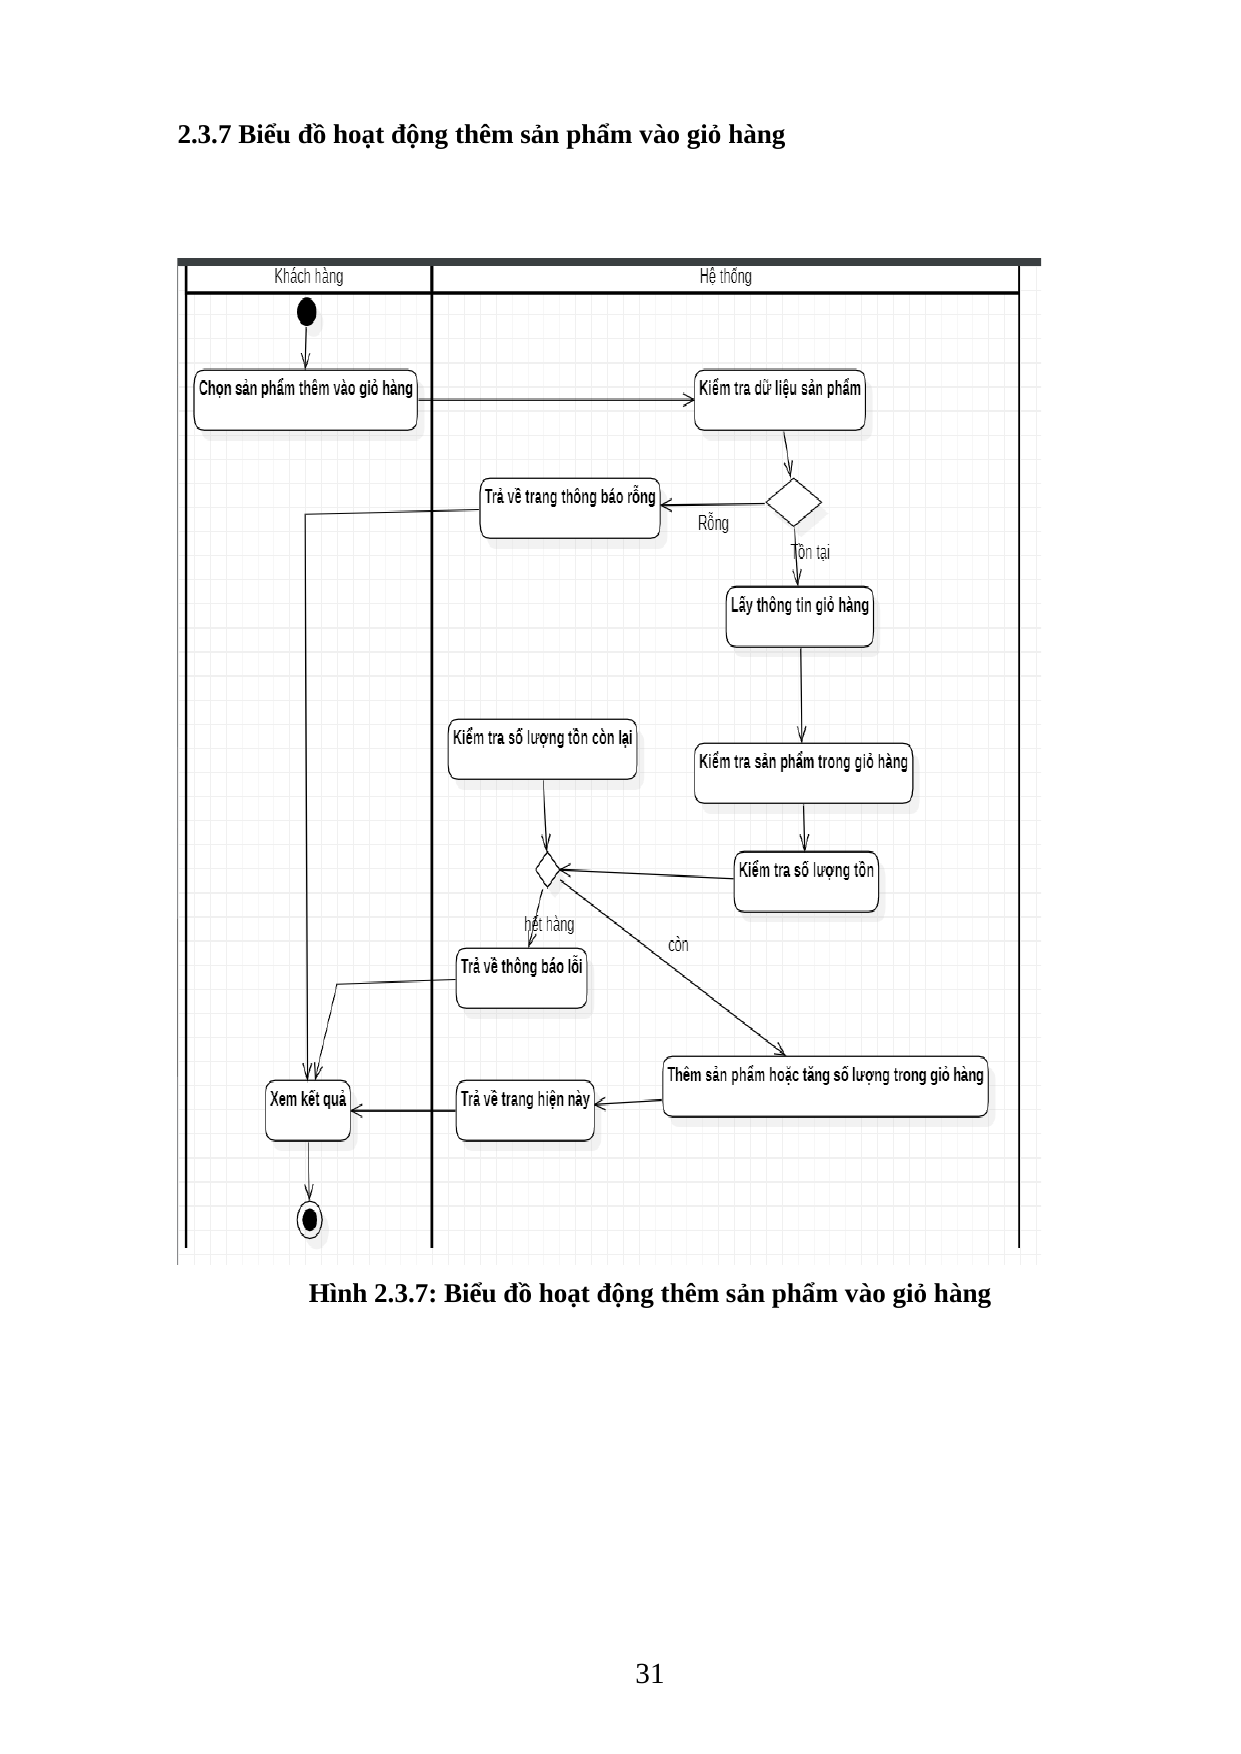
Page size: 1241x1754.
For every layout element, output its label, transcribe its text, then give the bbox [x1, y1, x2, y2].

text Hình 2.3.7: Biểu đồ hoạt động thêm sản phẩm vào giỏ hàng [177, 1277, 1122, 1309]
picture [177, 258, 1042, 1265]
text 2.3.7 Biểu đồ hoạt động thêm sản phẩm vào giỏ hàng [177, 118, 1122, 149]
